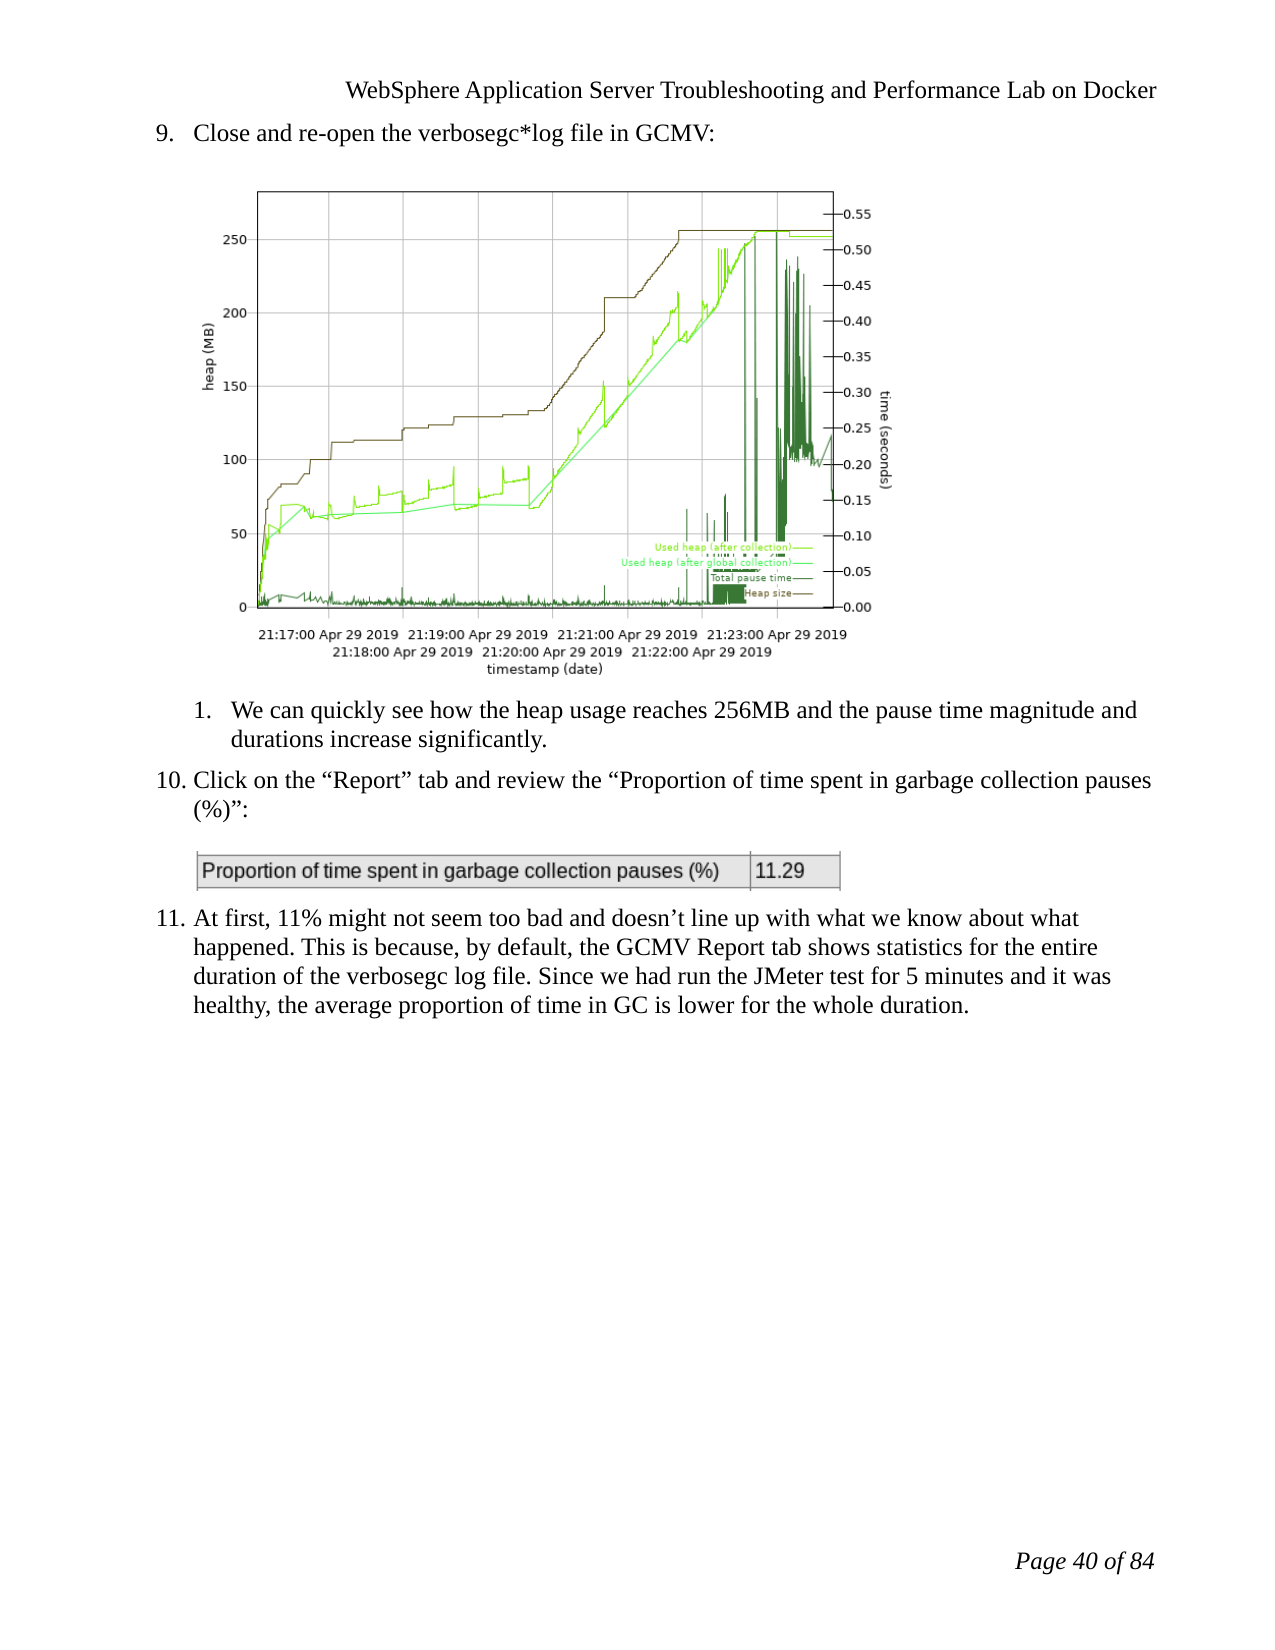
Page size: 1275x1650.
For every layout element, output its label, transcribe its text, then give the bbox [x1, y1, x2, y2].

picture [193, 851, 846, 891]
list Click on the “Report” tab and review the “Proportion of time spent in garbage collection pauses (%)”: [156, 765, 1157, 891]
list We can quickly see how the heap usage reaches 256MB and the pause time magnitude and durations increase significantly. [193, 695, 1157, 753]
picture [193, 175, 903, 683]
list At first, 11% might not seem too bad and doesn’t line up with what we know about what happened. This is because, by default, the GCMV Report tab shows statistics for the entire duration of the verbosegc log file. Since we had run the JMeter test for 5 minutes and it was healthy, the average proportion of time in GC is lower for the whole duration. [156, 903, 1157, 1018]
